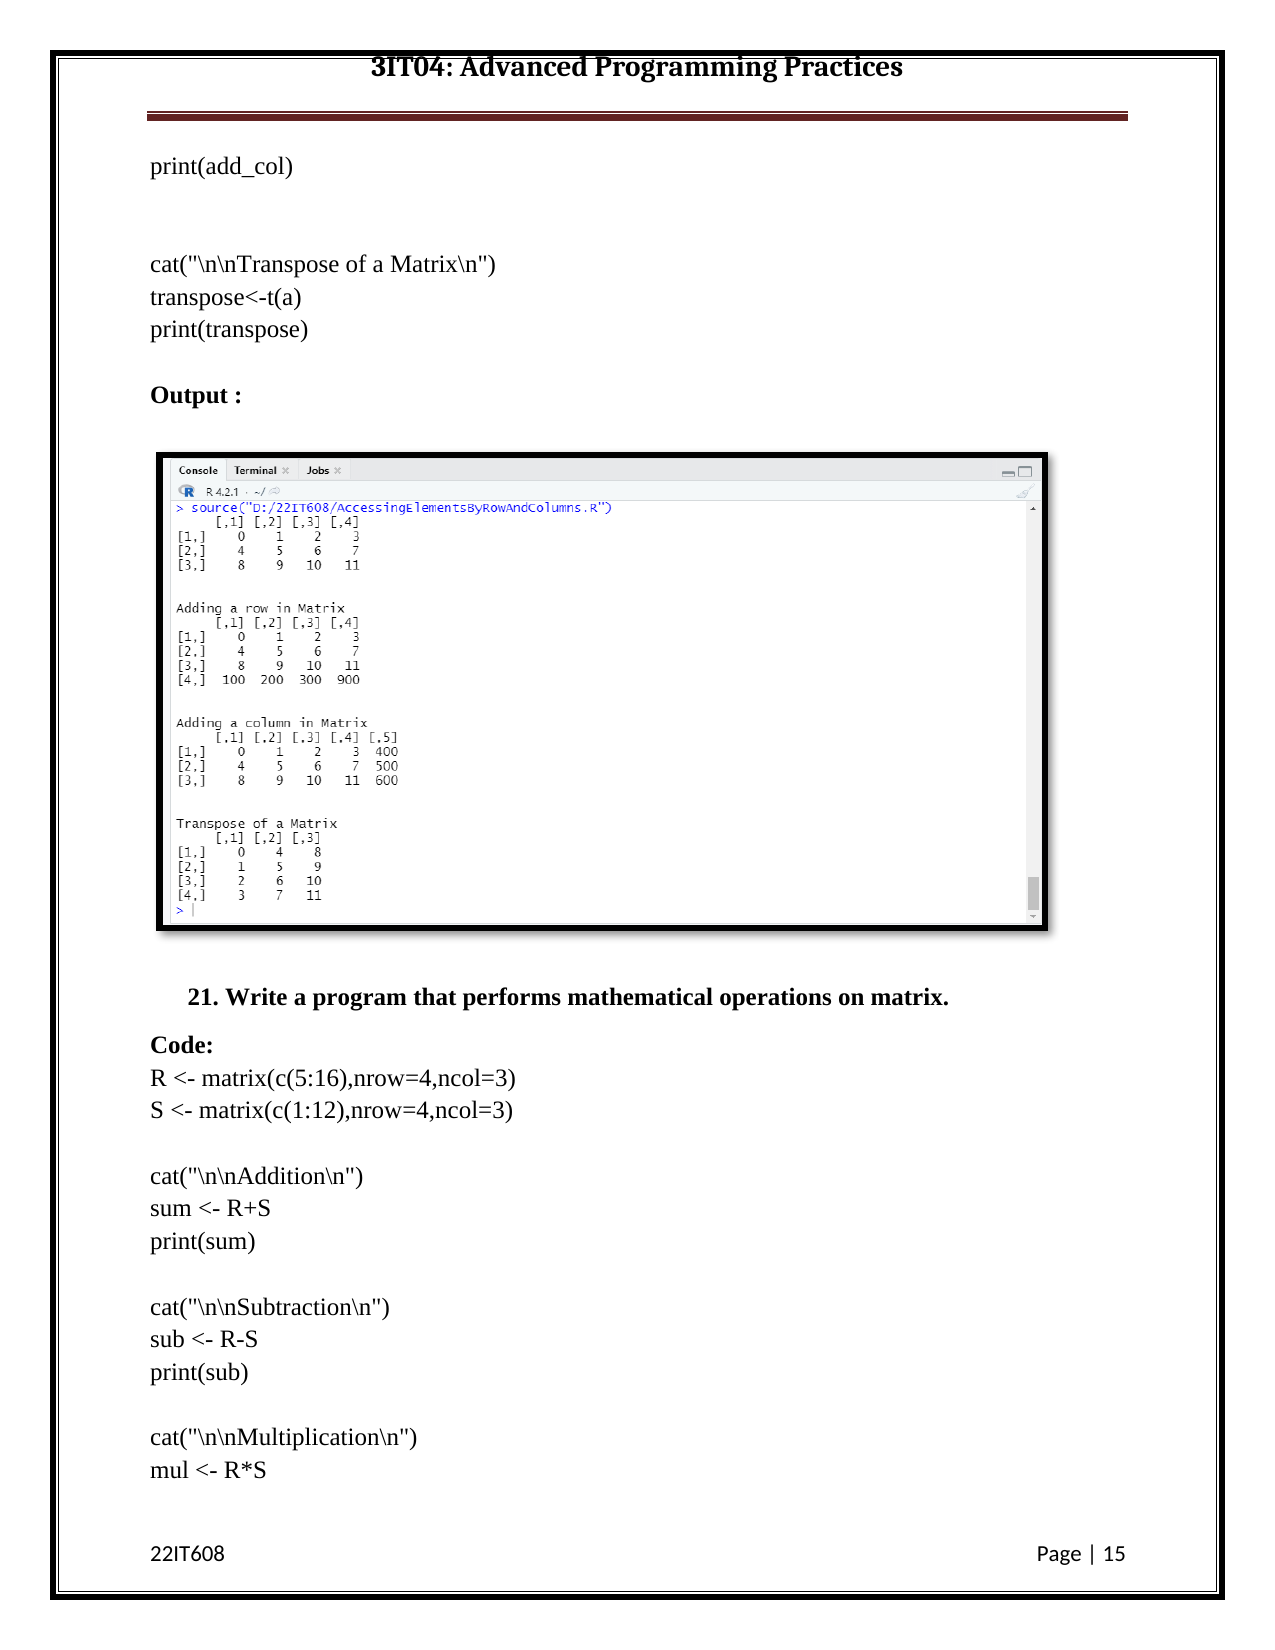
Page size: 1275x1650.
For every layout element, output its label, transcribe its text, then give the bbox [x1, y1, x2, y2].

text cat("\n\nSubtraction\n") [150, 1292, 1149, 1320]
text Output : [150, 380, 1149, 409]
text S <- matrix(c(1:12),nrow=4,ncol=3) [150, 1095, 1149, 1124]
text print(sub) [150, 1357, 1149, 1386]
picture [163, 458, 1042, 925]
text Code: [150, 1030, 1149, 1059]
text print(sum) [150, 1226, 1149, 1255]
text transpose<-t(a) [150, 282, 1149, 311]
text sum <- R+S [150, 1193, 1149, 1222]
text sub <- R-S [150, 1324, 1149, 1353]
text R <- matrix(c(5:16),nrow=4,ncol=3) [150, 1063, 1149, 1091]
text cat("\n\nTranspose of a Matrix\n") [150, 249, 1149, 278]
text cat("\n\nAddition\n") [150, 1161, 1149, 1189]
text cat("\n\nMultiplication\n") [150, 1422, 1149, 1451]
text print(add_col) [150, 151, 1149, 180]
text mul <- R*S [150, 1455, 1149, 1484]
text print(transpose) [150, 314, 1149, 343]
list Write a program that performs mathematical operations on matrix. [187, 982, 1166, 1011]
